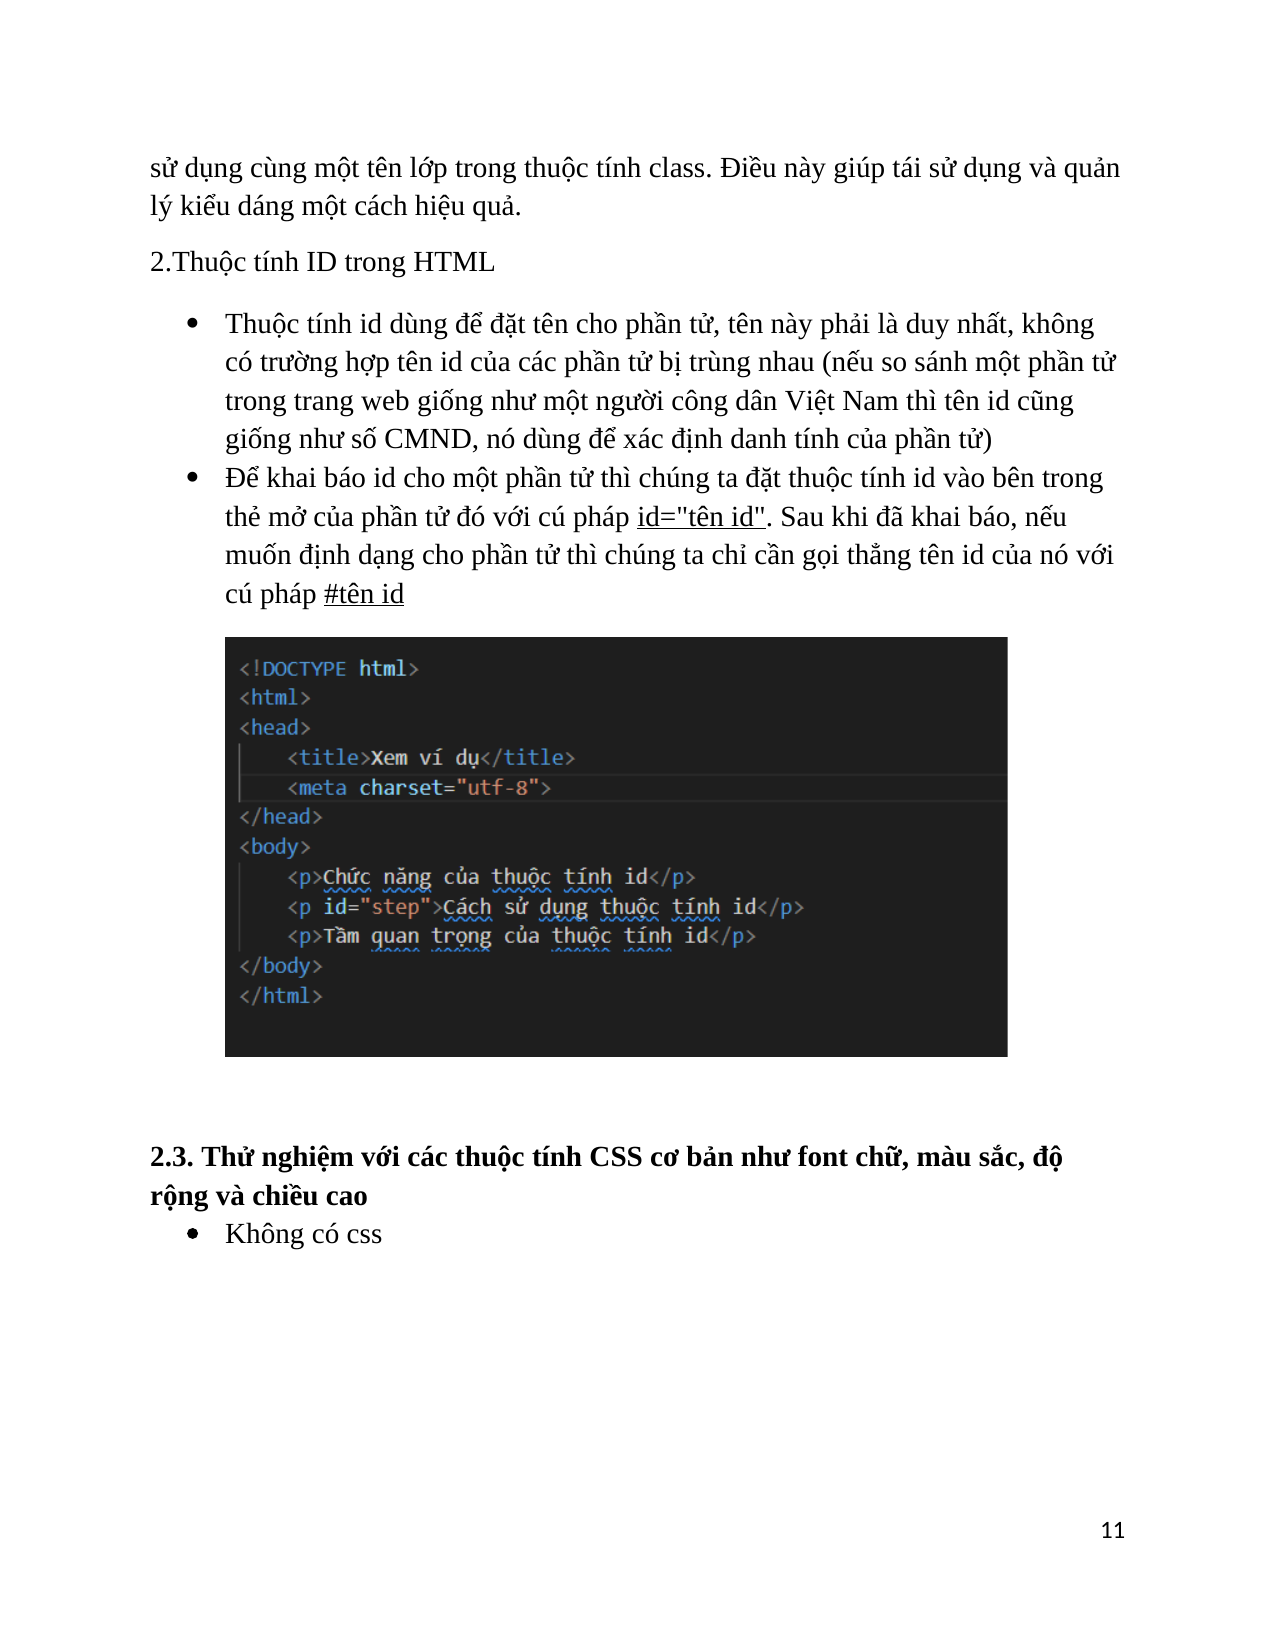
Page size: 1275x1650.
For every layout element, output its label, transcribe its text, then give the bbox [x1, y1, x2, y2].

list Không có css [187, 1216, 1125, 1250]
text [150, 150, 1125, 222]
picture [225, 637, 1008, 1057]
subtitle 2.3. Thử nghiệm với các thuộc tính CSS cơ bản như font chữ, màu sắc, độ rộng và chiều cao [150, 1139, 1125, 1211]
text 2.Thuộc tính ID trong HTML [150, 244, 1125, 277]
list Để khai báo id cho một phần tử thì chúng ta đặt thuộc tính id vào bên trong thẻ mở của phần tử đó với cú pháp id="tên id". Sau khi đã khai báo, nếu muốn định dạng cho phần tử thì chúng ta chỉ cần gọi thẳng tên id của nó với cú pháp #tên id [187, 460, 1125, 609]
list Thuộc tính id dùng để đặt tên cho phần tử, tên này phải là duy nhất, không có trường hợp tên id của các phần tử bị trùng nhau (nếu so sánh một phần tử trong trang web giống như một người công dân Việt Nam thì tên id cũng giống như số CMND, nó dùng để xác định danh tính của phần tử) [187, 306, 1125, 455]
